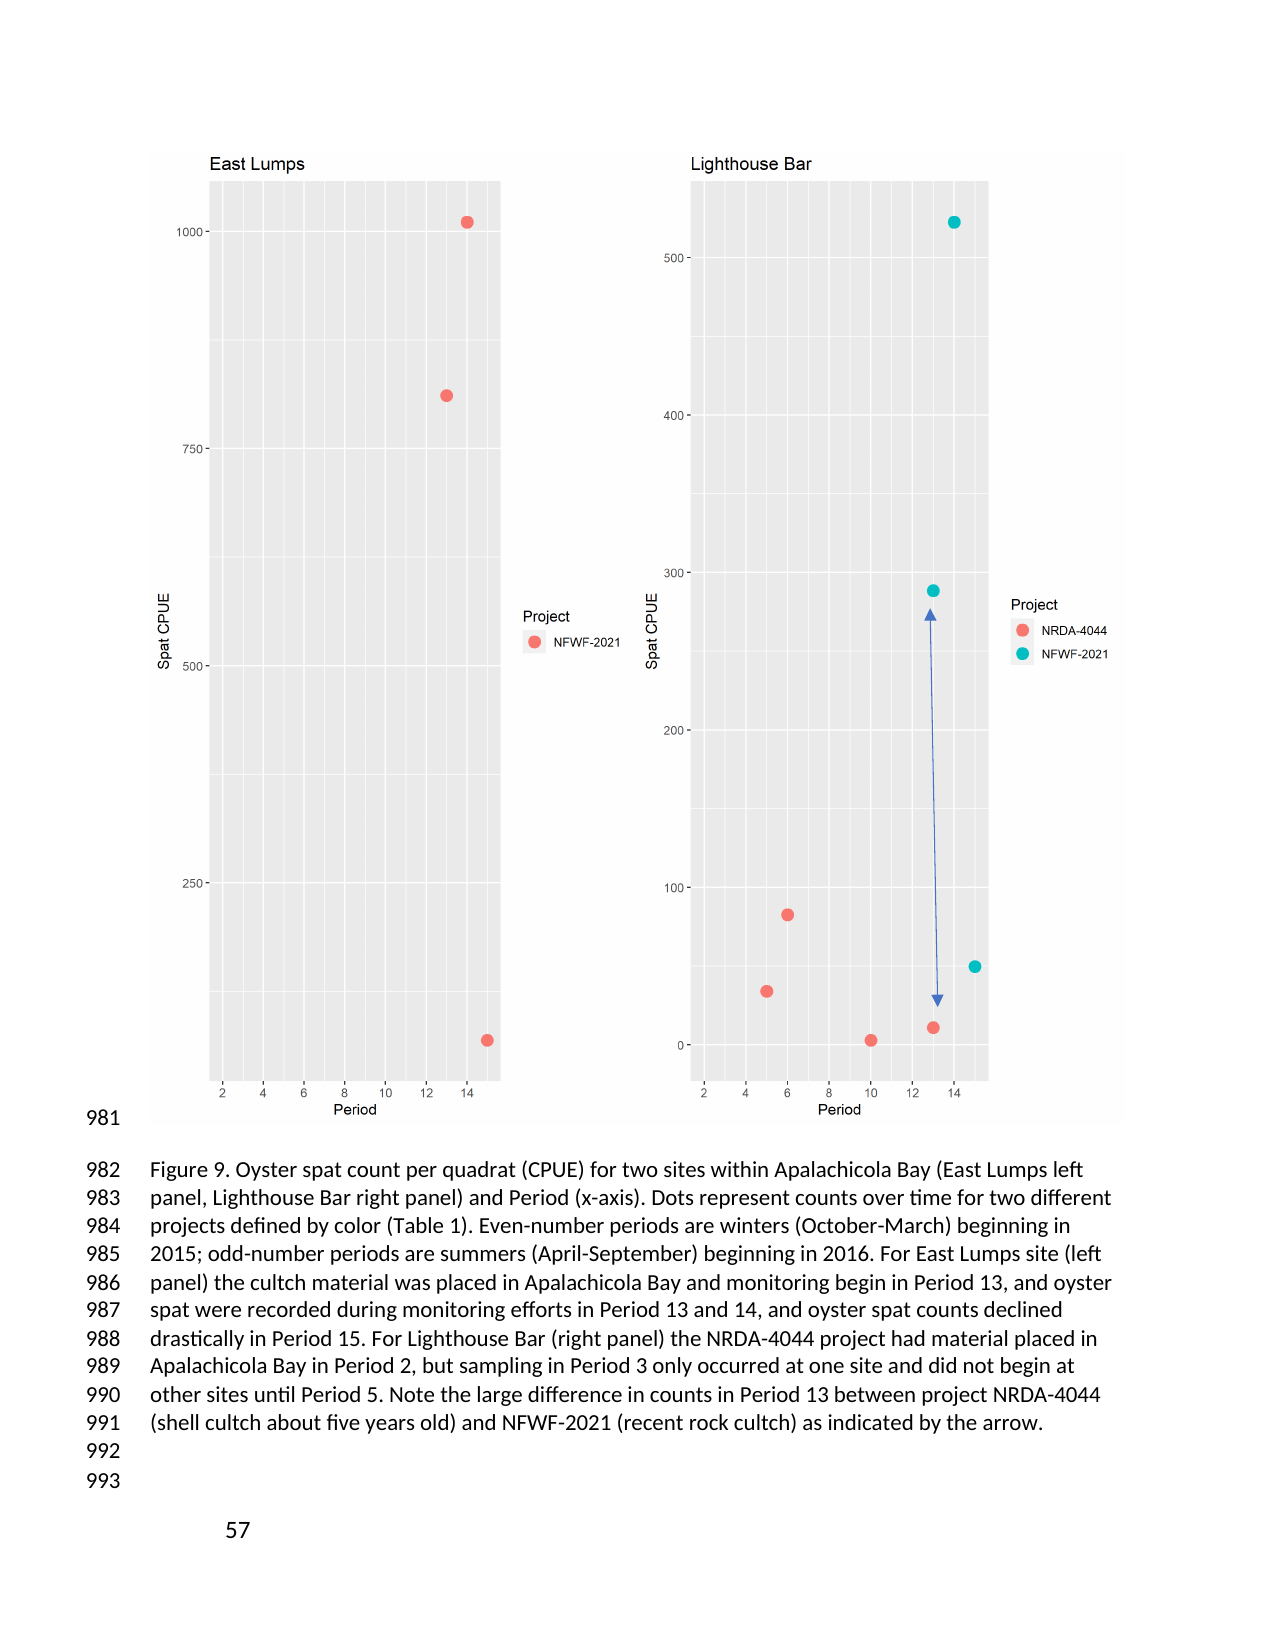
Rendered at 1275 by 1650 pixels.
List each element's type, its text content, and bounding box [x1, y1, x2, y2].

picture [150, 150, 1125, 1125]
text Figure 9. Oyster spat count per quadrat (CPUE) for two sites within Apalachicola Bay (East Lumps left panel, Lighthouse Bar right panel) and Period (x-axis). Dots represent counts over time for two different projects defined by color (Table 1). Even-number periods are winters (October-March) beginning in 2015; odd-number periods are summers (April-September) beginning in 2016. For East Lumps site (left panel) the cultch material was placed in Apalachicola Bay and monitoring begin in Period 13, and oyster spat were recorded during monitoring efforts in Period 13 and 14, and oyster spat counts declined drastically in Period 15. For Lighthouse Bar (right panel) the NRDA-4044 project had material placed in Apalachicola Bay in Period 2, but sampling in Period 3 only occurred at one site and did not begin at other sites until Period 5. Note the large difference in counts in Period 13 between project NRDA-4044 (shell cultch about five years old) and NFWF-2021 (recent rock cultch) as indicated by the arrow. [150, 1156, 1125, 1436]
